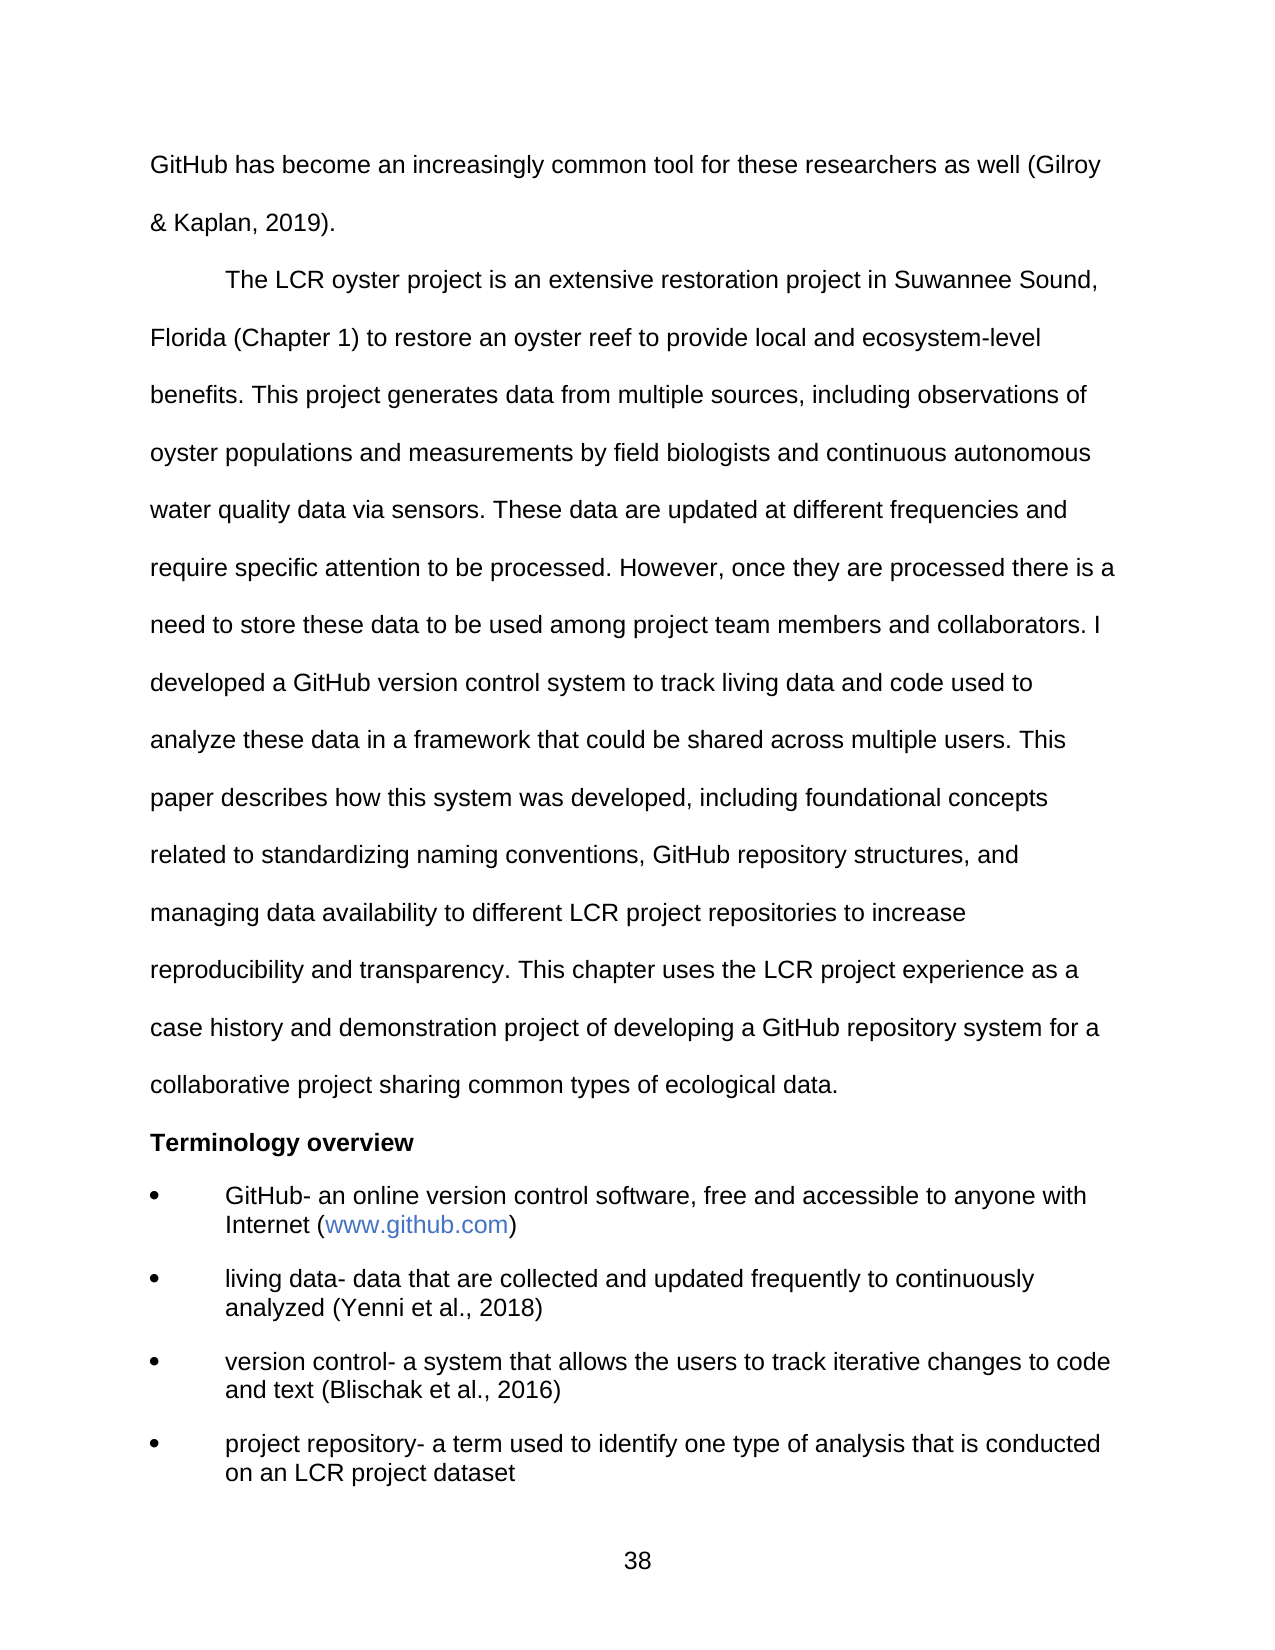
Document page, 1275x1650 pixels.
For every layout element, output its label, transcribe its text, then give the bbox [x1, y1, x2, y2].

text The LCR oyster project is an extensive restoration project in Suwannee Sound, Florida (Chapter 1) to restore an oyster reef to provide local and ecosystem-level benefits. This project generates data from multiple sources, including observations of oyster populations and measurements by field biologists and continuous autonomous water quality data via sensors. These data are updated at different frequencies and require specific attention to be processed. However, once they are processed there is a need to store these data to be used among project team members and collaborators. I developed a GitHub version control system to track living data and code used to analyze these data in a framework that could be shared across multiple users. This paper describes how this system was developed, including foundational concepts related to standardizing naming conventions, GitHub repository structures, and managing data availability to different LCR project repositories to increase reproducibility and transparency. This chapter uses the LCR project experience as a case history and demonstration project of developing a GitHub repository system for a collaborative project sharing common types of ecological data. [150, 265, 1125, 1099]
list living data- data that are collected and updated frequently to continuously analyzed [150, 1264, 1125, 1321]
subtitle Terminology overview [150, 1127, 1125, 1156]
list GitHub- an online version control software, free and accessible to anyone with Internet (www.github.com) [150, 1181, 1125, 1239]
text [150, 150, 1125, 236]
list version control- a system that allows the users to track iterative changes to code and text [150, 1346, 1125, 1404]
list project repository- a term used to identify one type of analysis that is conducted on an LCR project dataset [150, 1429, 1125, 1487]
